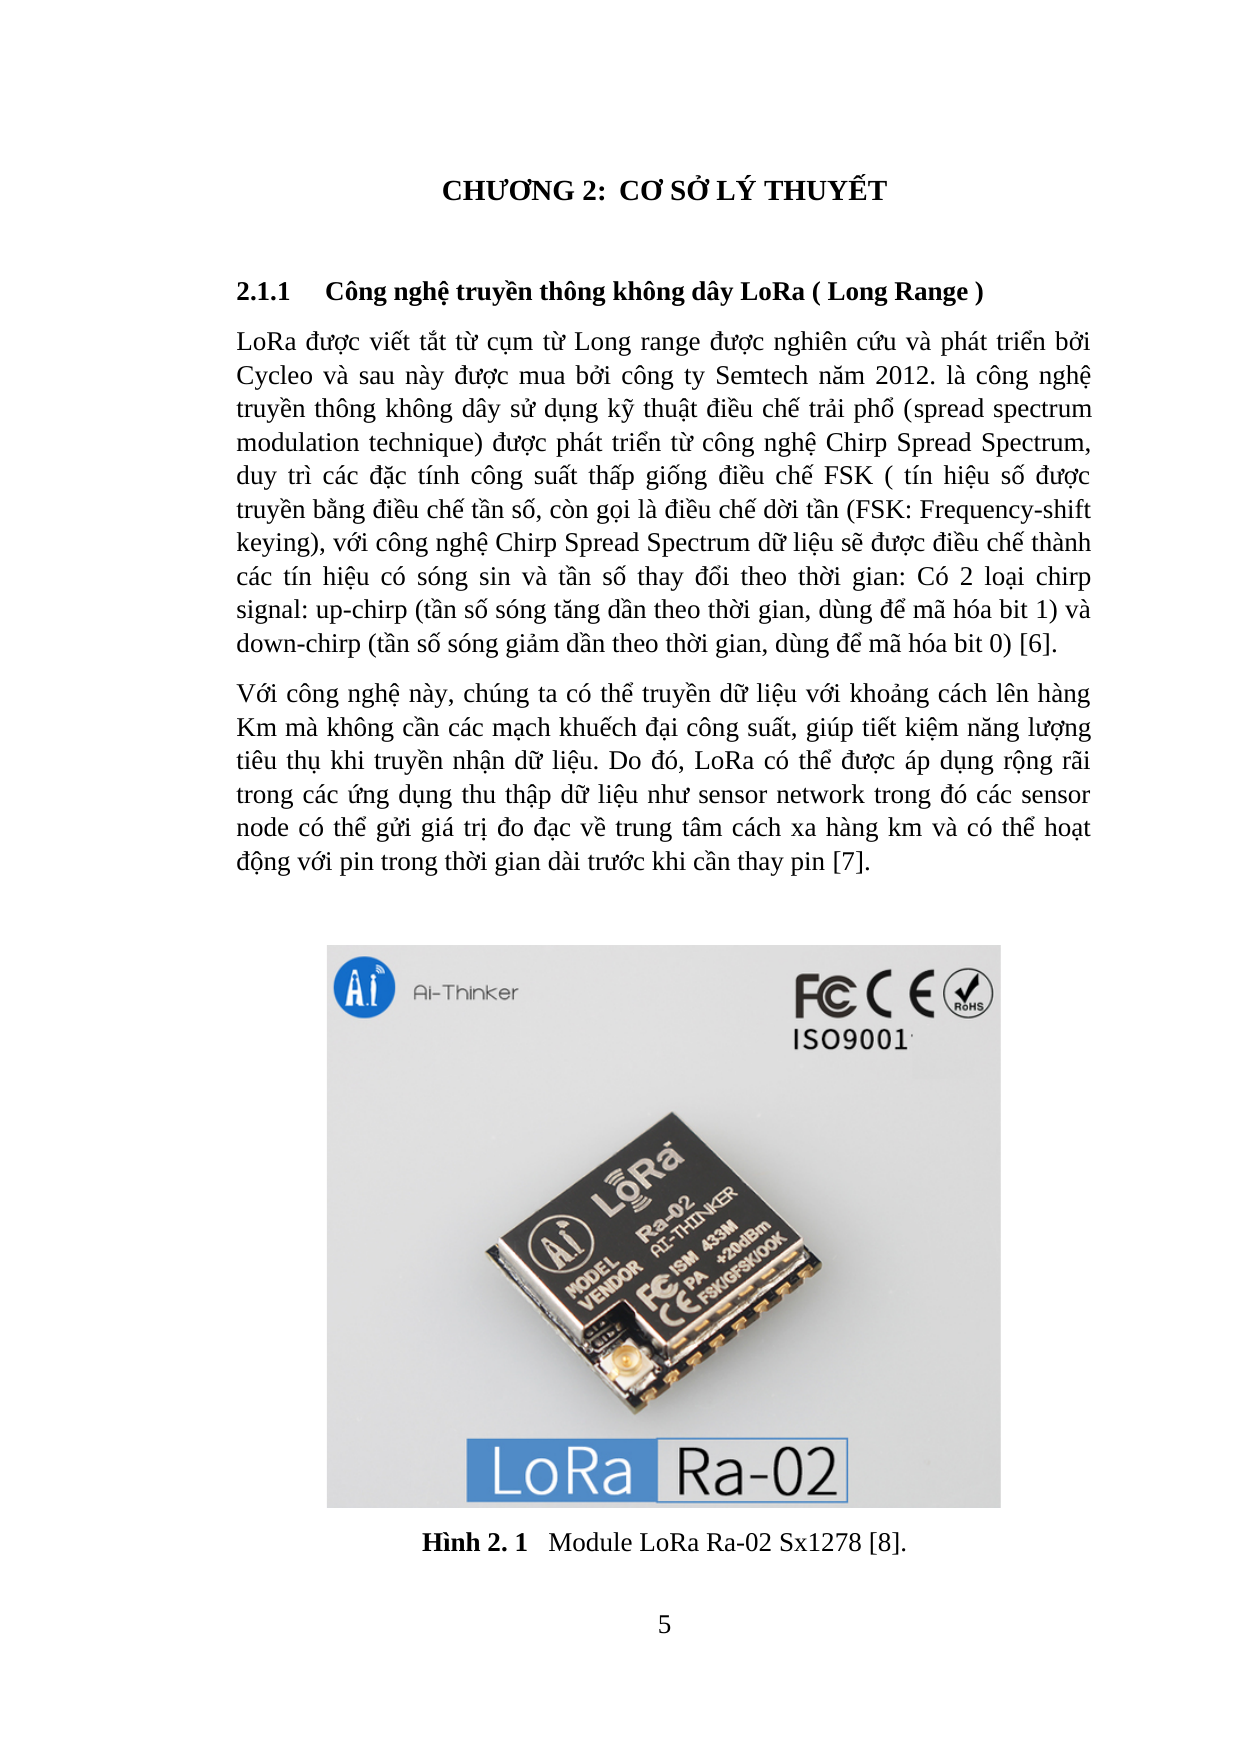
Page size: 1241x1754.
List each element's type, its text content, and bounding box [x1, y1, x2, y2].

text LoRa được viết tắt từ cụm từ Long range được nghiên cứu và phát triển bởi Cycleo và sau này được mua bởi công ty Semtech năm 2012. là công nghệ truyền thông không dây sử dụng kỹ thuật điều chế trải phổ (spread spectrum modulation technique) được phát triển từ công nghệ Chirp Spread Spectrum, duy trì các đặc tính công suất thấp giống điều chế FSK ( tín hiệu số được truyền bằng điều chế tần số, còn gọi là điều chế dời tần (FSK: Frequency-shift keying), với công nghệ Chirp Spread Spectrum dữ liệu sẽ được điều chế thành các tín hiệu có sóng sin và tần số thay đổi theo thời gian: Có 2 loại chirp signal: up-chirp (tần số sóng tăng dần theo thời gian, dùng để mã hóa bit 1) và down-chirp (tần số sóng giảm dần theo thời gian, dùng để mã hóa bit 0) . [236, 325, 1092, 658]
text Với công nghệ này, chúng ta có thể truyền dữ liệu với khoảng cách lên hàng Km mà không cần các mạch khuếch đại công suất, giúp tiết kiệm năng lượng tiêu thụ khi truyền nhận dữ liệu. Do đó, LoRa có thể được áp dụng rộng rãi trong các ứng dụng thu thập dữ liệu như sensor network trong đó các sensor node có thể gửi giá trị đo đạc về trung tâm cách xa hàng km và có thể hoạt động với pin trong thời gian dài trước khi cần thay pin . [236, 677, 1092, 876]
text Hình 2. 1 Module LoRa Ra-02 Sx1278 . [236, 1526, 1092, 1557]
text CƠ SỞ LÝ THUYẾT [236, 173, 1092, 206]
subtitle Công nghệ truyền thông không dây LoRa ( Long Range ) [236, 275, 1092, 307]
picture [326, 945, 1002, 1508]
